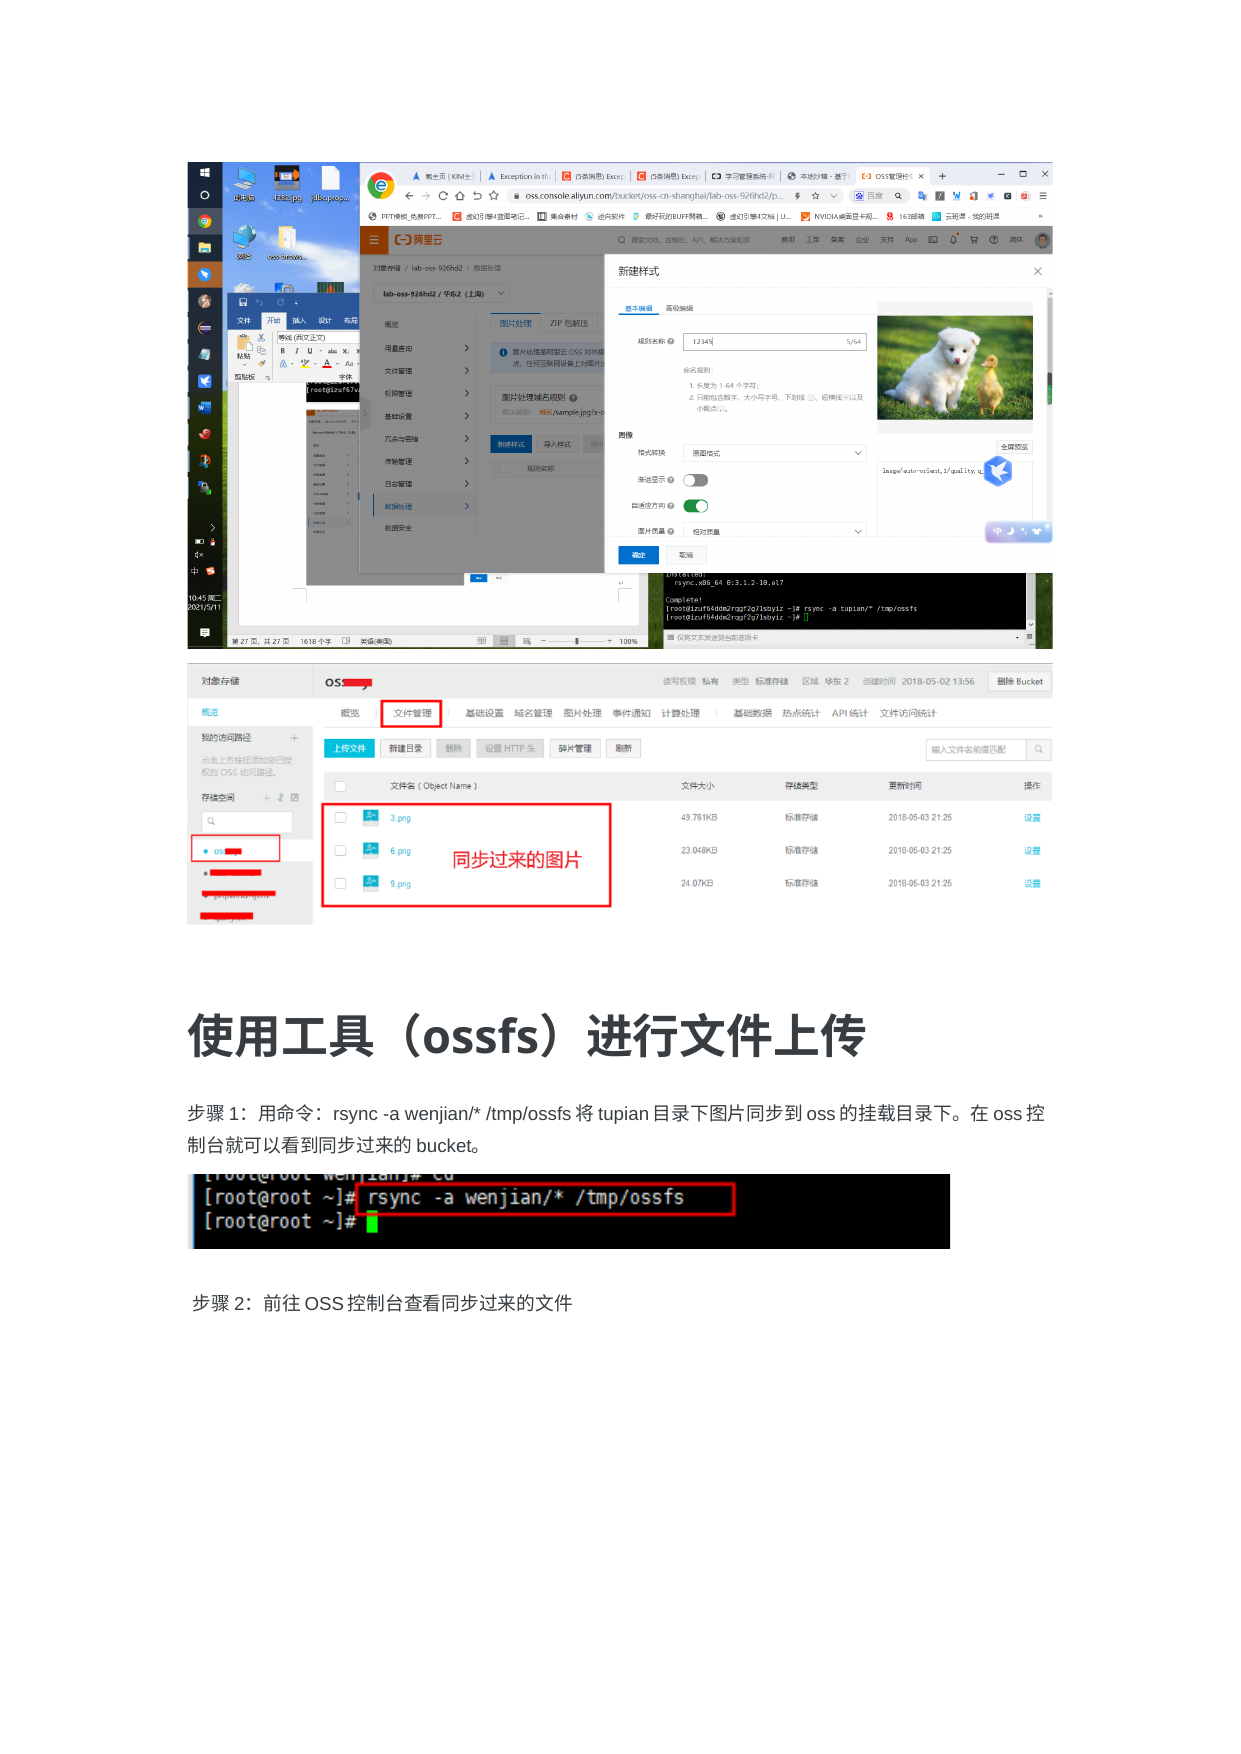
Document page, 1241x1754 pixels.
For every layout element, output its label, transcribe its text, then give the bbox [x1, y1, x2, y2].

picture [187, 1174, 951, 1249]
picture [187, 663, 1053, 925]
text 使用工具（ossfs）进行文件上传 [187, 984, 1053, 1082]
text 步骤1：用命令：rsync -a wenjian/* /tmp/ossfs将tupian目录下图片同步到oss的挂载目录下。在oss控制台就可以看到同步过来的bucket。 [187, 1096, 1053, 1161]
picture [187, 162, 1053, 649]
text 步骤2：前往OSS控制台查看同步过来的文件 [187, 1286, 1053, 1319]
